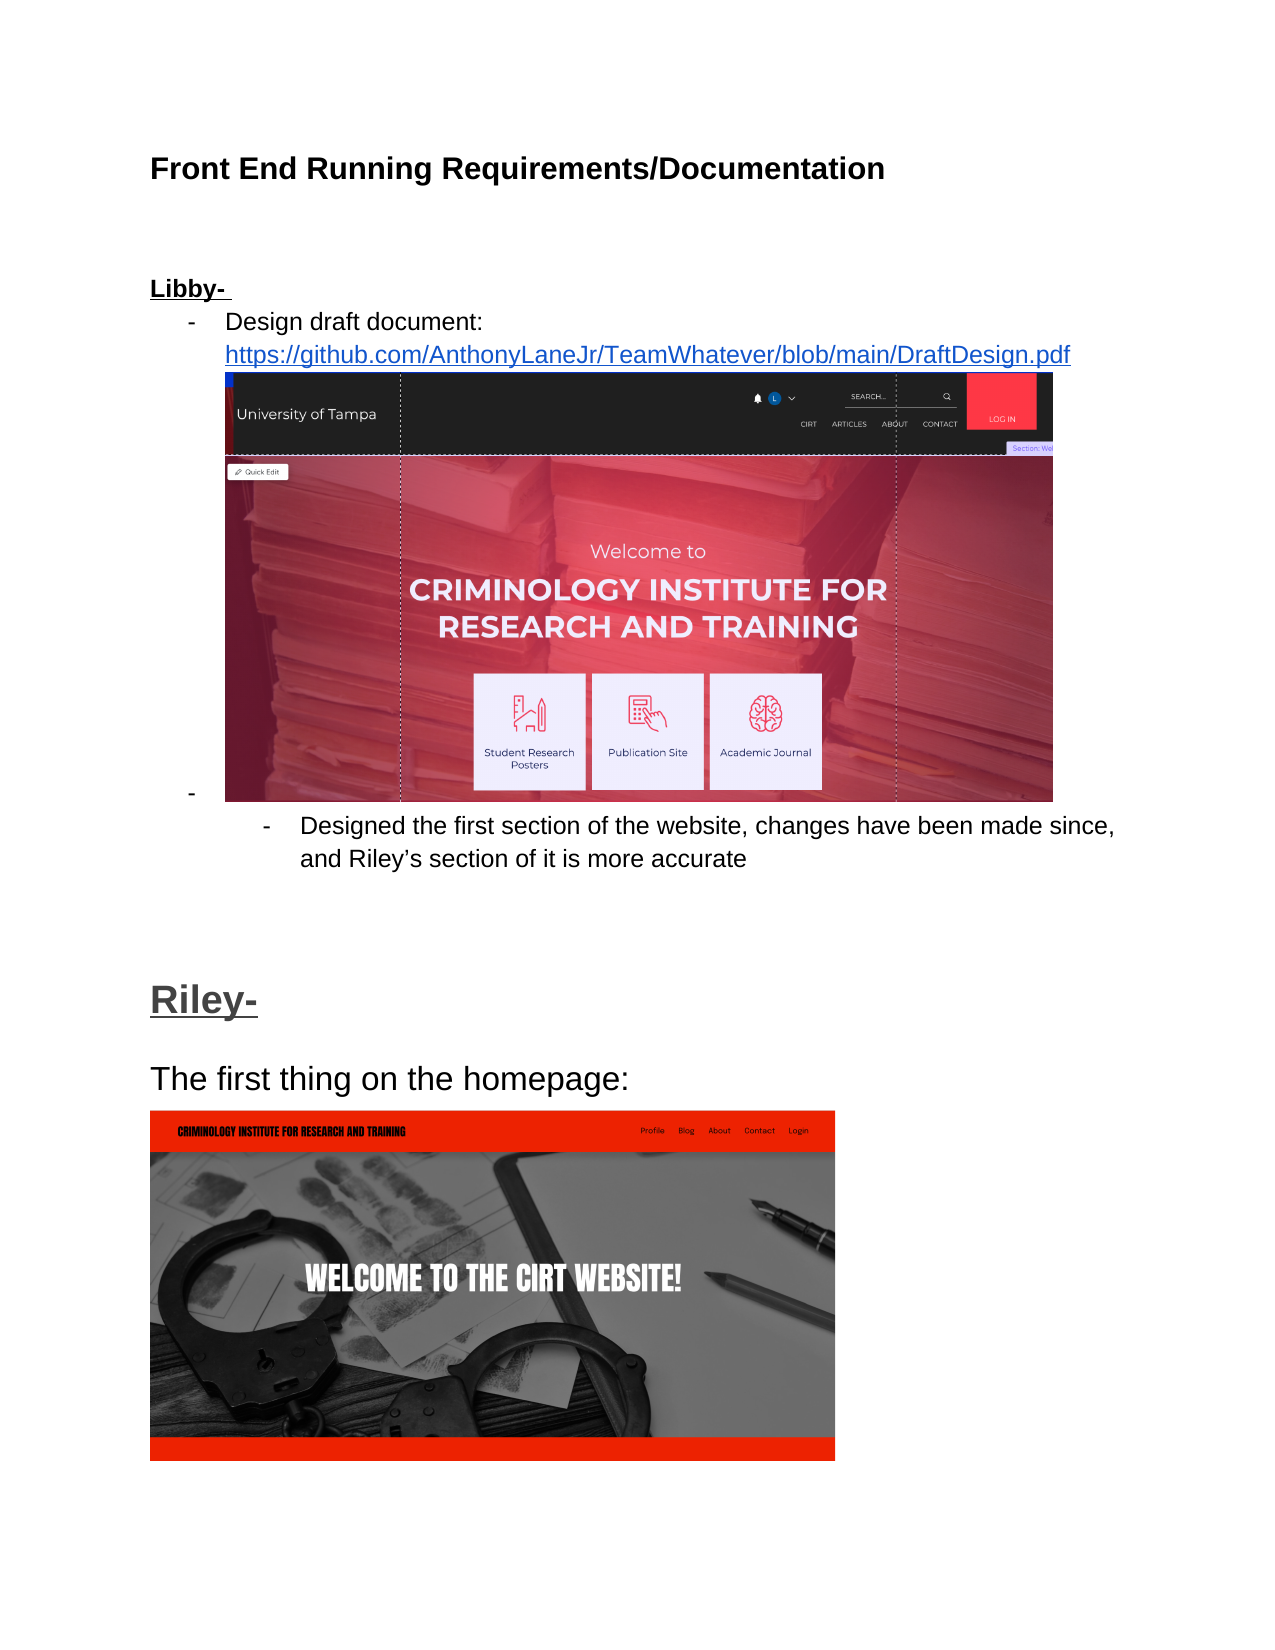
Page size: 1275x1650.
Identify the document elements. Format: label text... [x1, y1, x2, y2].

text Libby- [150, 274, 1125, 302]
subtitle The first thing on the homepage: [150, 1059, 1125, 1098]
subtitle Riley- [150, 976, 1125, 1022]
text Front End Running Requirements/Documentation [150, 150, 1125, 186]
picture [225, 372, 1053, 802]
list Design draft document: https://github.com/AnthonyLaneJr/TeamWhatever/blob/main/DraftDesign.pdf [187, 307, 1125, 368]
picture [150, 1110, 836, 1461]
list Designed the first section of the website, changes have been made since, and Riley’s section of it is more accurate [262, 811, 1125, 873]
